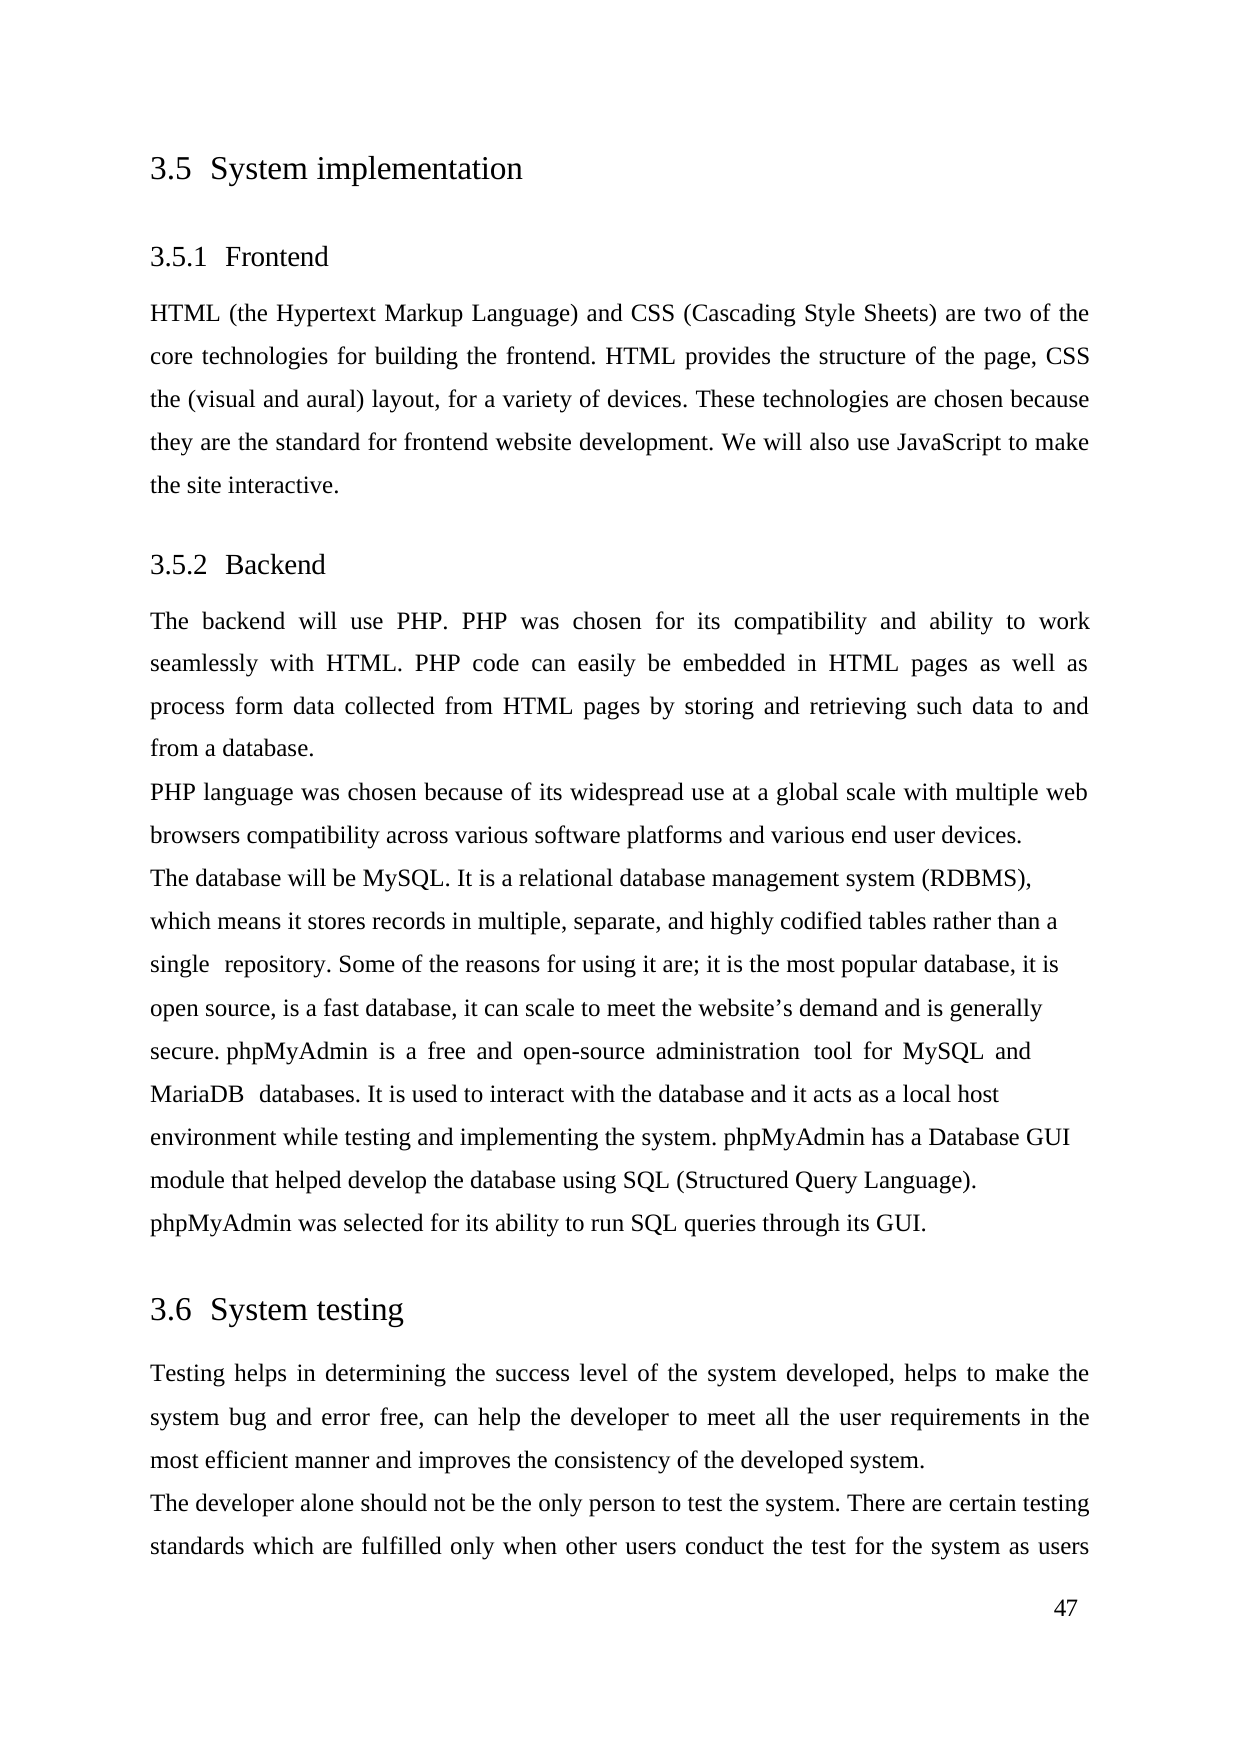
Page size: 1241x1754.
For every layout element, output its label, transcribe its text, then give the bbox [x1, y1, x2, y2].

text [150, 1488, 1090, 1560]
subtitle Frontend [150, 239, 1205, 273]
subtitle System implementation [150, 149, 1205, 187]
text The backend will use PHP. PHP was chosen for its compatibility and ability to work seamlessly with HTML. PHP code can easily be embedded in HTML pages as well as process form data collected from HTML pages by storing and retrieving such data to and from a database. [150, 606, 1090, 762]
subtitle Backend [150, 547, 1205, 581]
text Testing helps in determining the success level of the system developed, helps to make the system bug and error free, can help the developer to meet all the user requirements in the most efficient manner and improves the consistency of the developed system. [150, 1358, 1090, 1473]
text The database will be MySQL. It is a relational database management system (RDBMS), which means it stores records in multiple, separate, and highly codified tables rather than a single repository. Some of the reasons for using it are; it is the most popular database, it is open source, is a fast database, it can scale to meet the website’s demand and is generally secure. phpMyAdmin is a free and open-source administration tool for MySQL and MariaDB databases. It is used to interact with the database and it acts as a local host environment while testing and implementing the system. phpMyAdmin has a Database GUI module that helped develop the database using SQL (Structured Query Language). phpMyAdmin was selected for its ability to run SQL queries through its GUI. [150, 863, 1090, 1237]
text PHP language was chosen because of its widespread use at a global scale with multiple web browsers compatibility across various software platforms and various end user devices. [150, 777, 1090, 849]
text HTML (the Hypertext Markup Language) and CSS (Cascading Style Sheets) are two of the core technologies for building the frontend. HTML provides the structure of the page, CSS the (visual and aural) layout, for a variety of devices. These technologies are chosen because they are the standard for frontend website development. We will also use JavaScript to make the site interactive. [150, 298, 1090, 499]
subtitle System testing [150, 1289, 1205, 1327]
